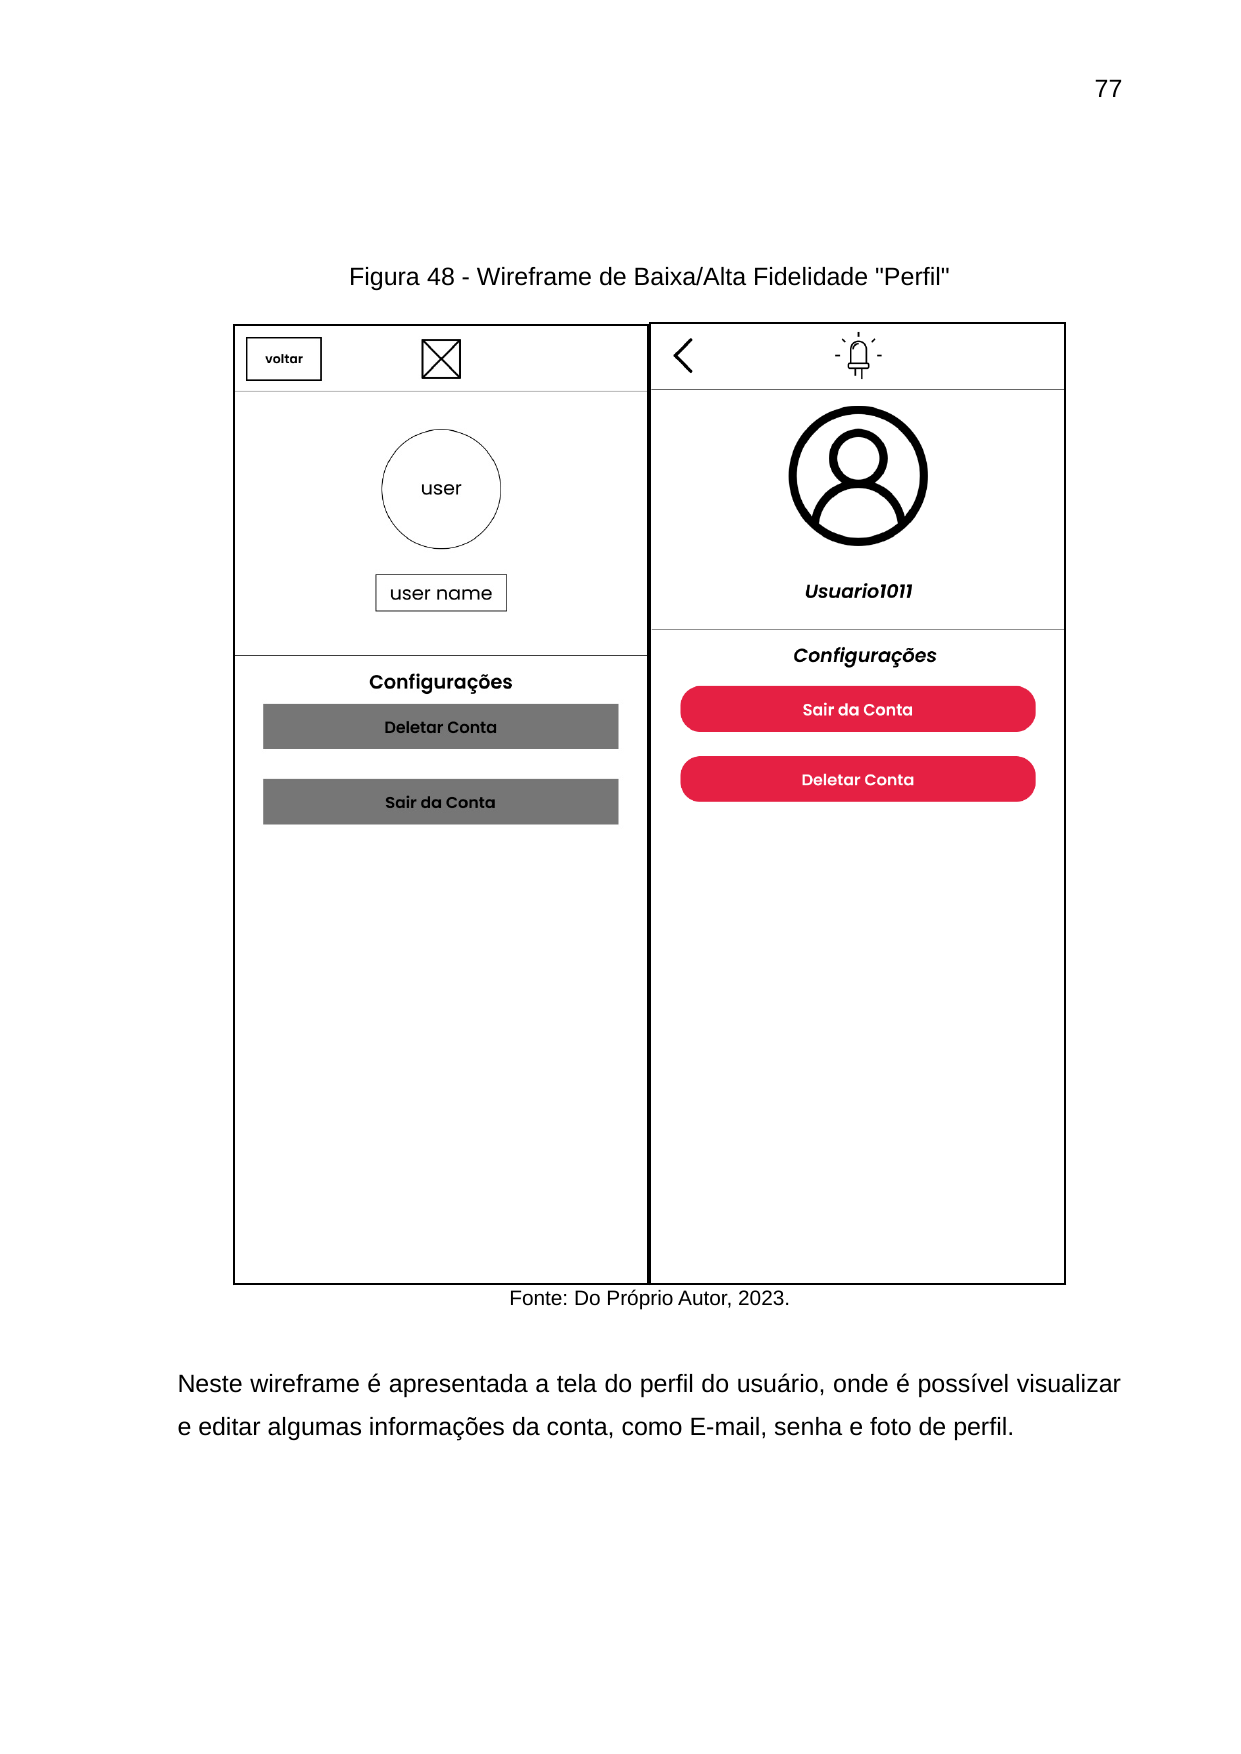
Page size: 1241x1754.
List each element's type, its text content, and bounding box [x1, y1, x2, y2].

text Neste wireframe é apresentada a tela do perfil do usuário, onde é possível visualizar e editar algumas informações da conta, como E-mail, senha e foto de perfil. [177, 1369, 1122, 1441]
picture [651, 324, 1064, 1283]
picture [235, 326, 647, 1283]
text Fonte: Do Próprio Autor, 2023. [177, 1285, 1122, 1309]
